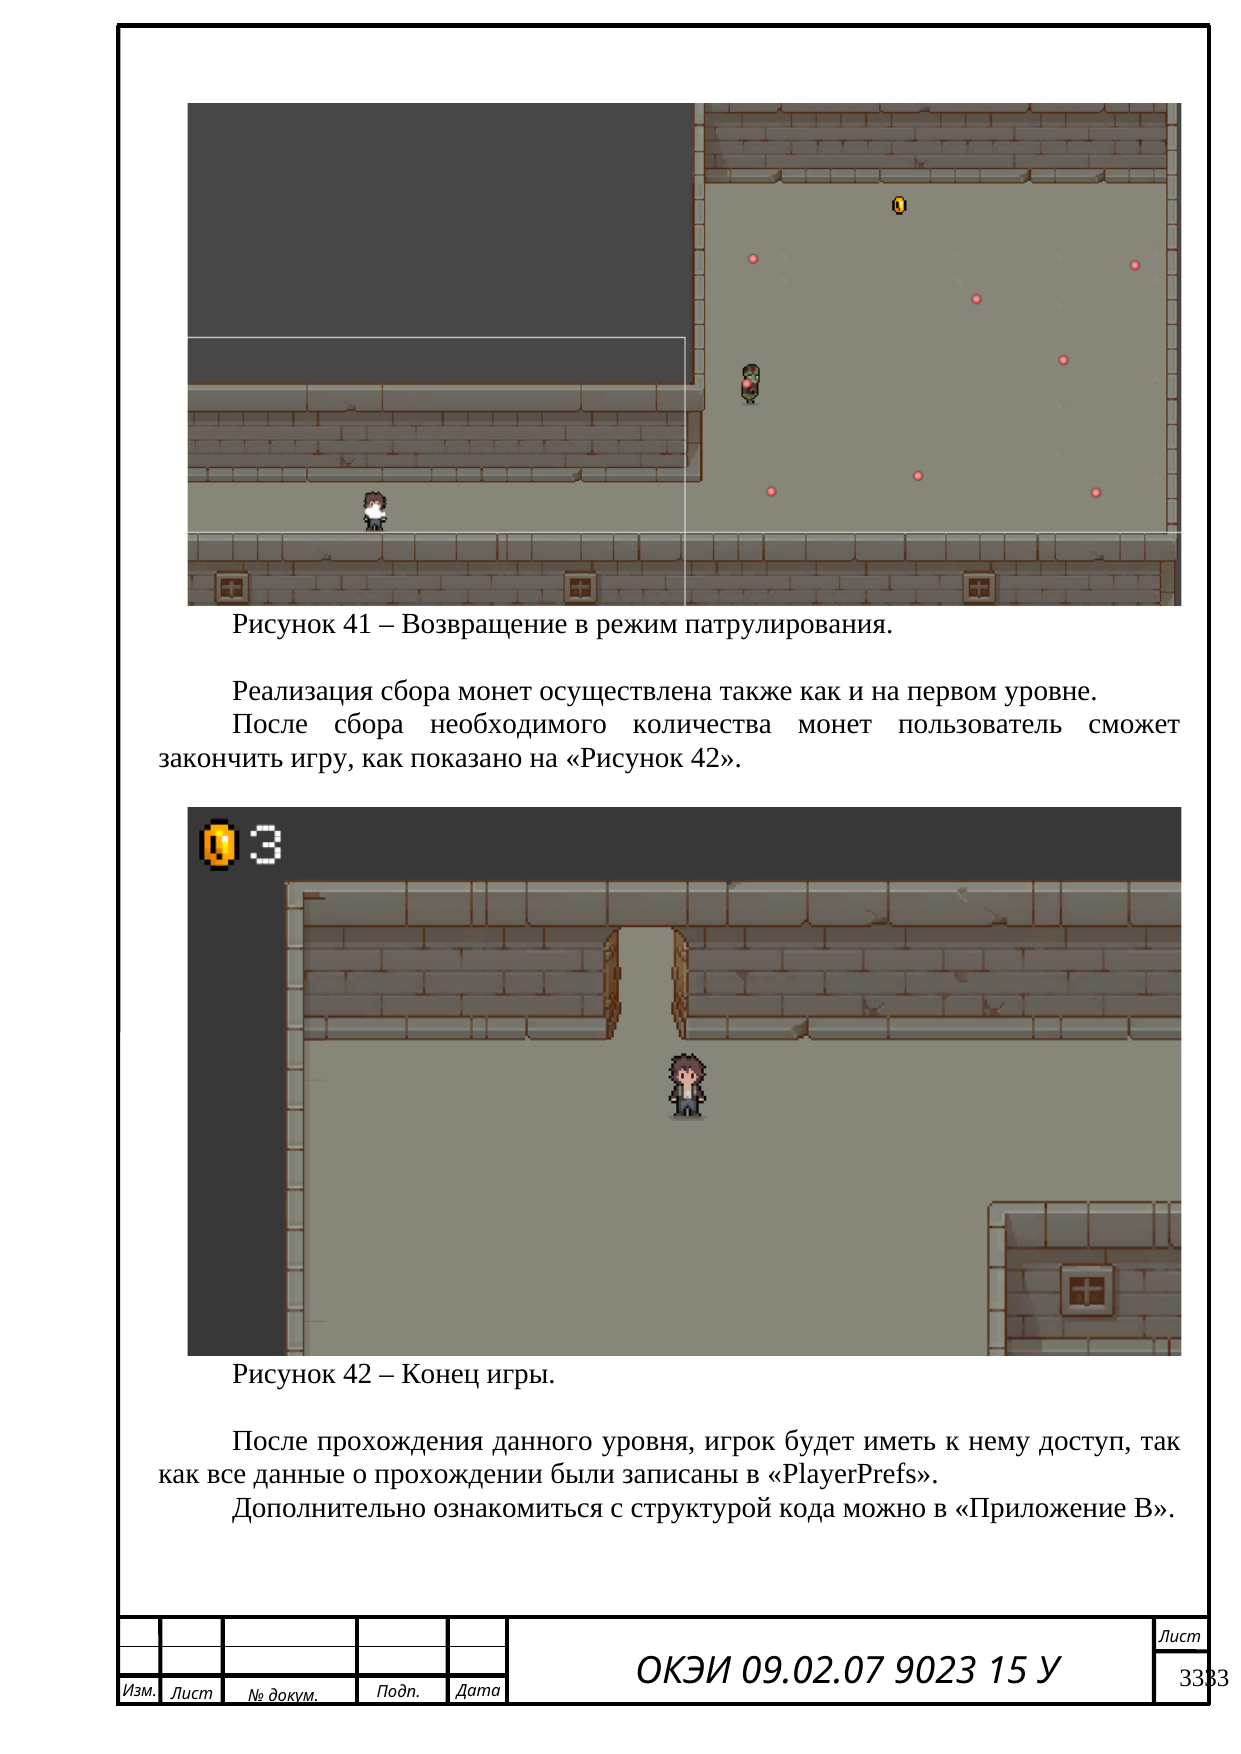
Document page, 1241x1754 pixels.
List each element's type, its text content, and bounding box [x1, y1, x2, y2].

picture [187, 807, 1182, 1356]
text Реализация сбора монет осуществлена также как и на первом уровне. [158, 673, 1181, 706]
text Дополнительно ознакомиться с структурой кода можно в «Приложение В». [158, 1490, 1181, 1523]
text После прохождения данного уровня, игрок будет иметь к нему доступ, так как все данные о прохождении были записаны в «PlayerPrefs». [158, 1423, 1181, 1490]
text После сбора необходимого количества монет пользователь сможет закончить игру, как показано на «Рисунок 42». [158, 706, 1181, 773]
text Рисунок 42 – Конец игры. [158, 1356, 1181, 1389]
text Рисунок 41 – Возвращение в режим патрулирования. [158, 606, 1181, 639]
picture [187, 103, 1182, 606]
